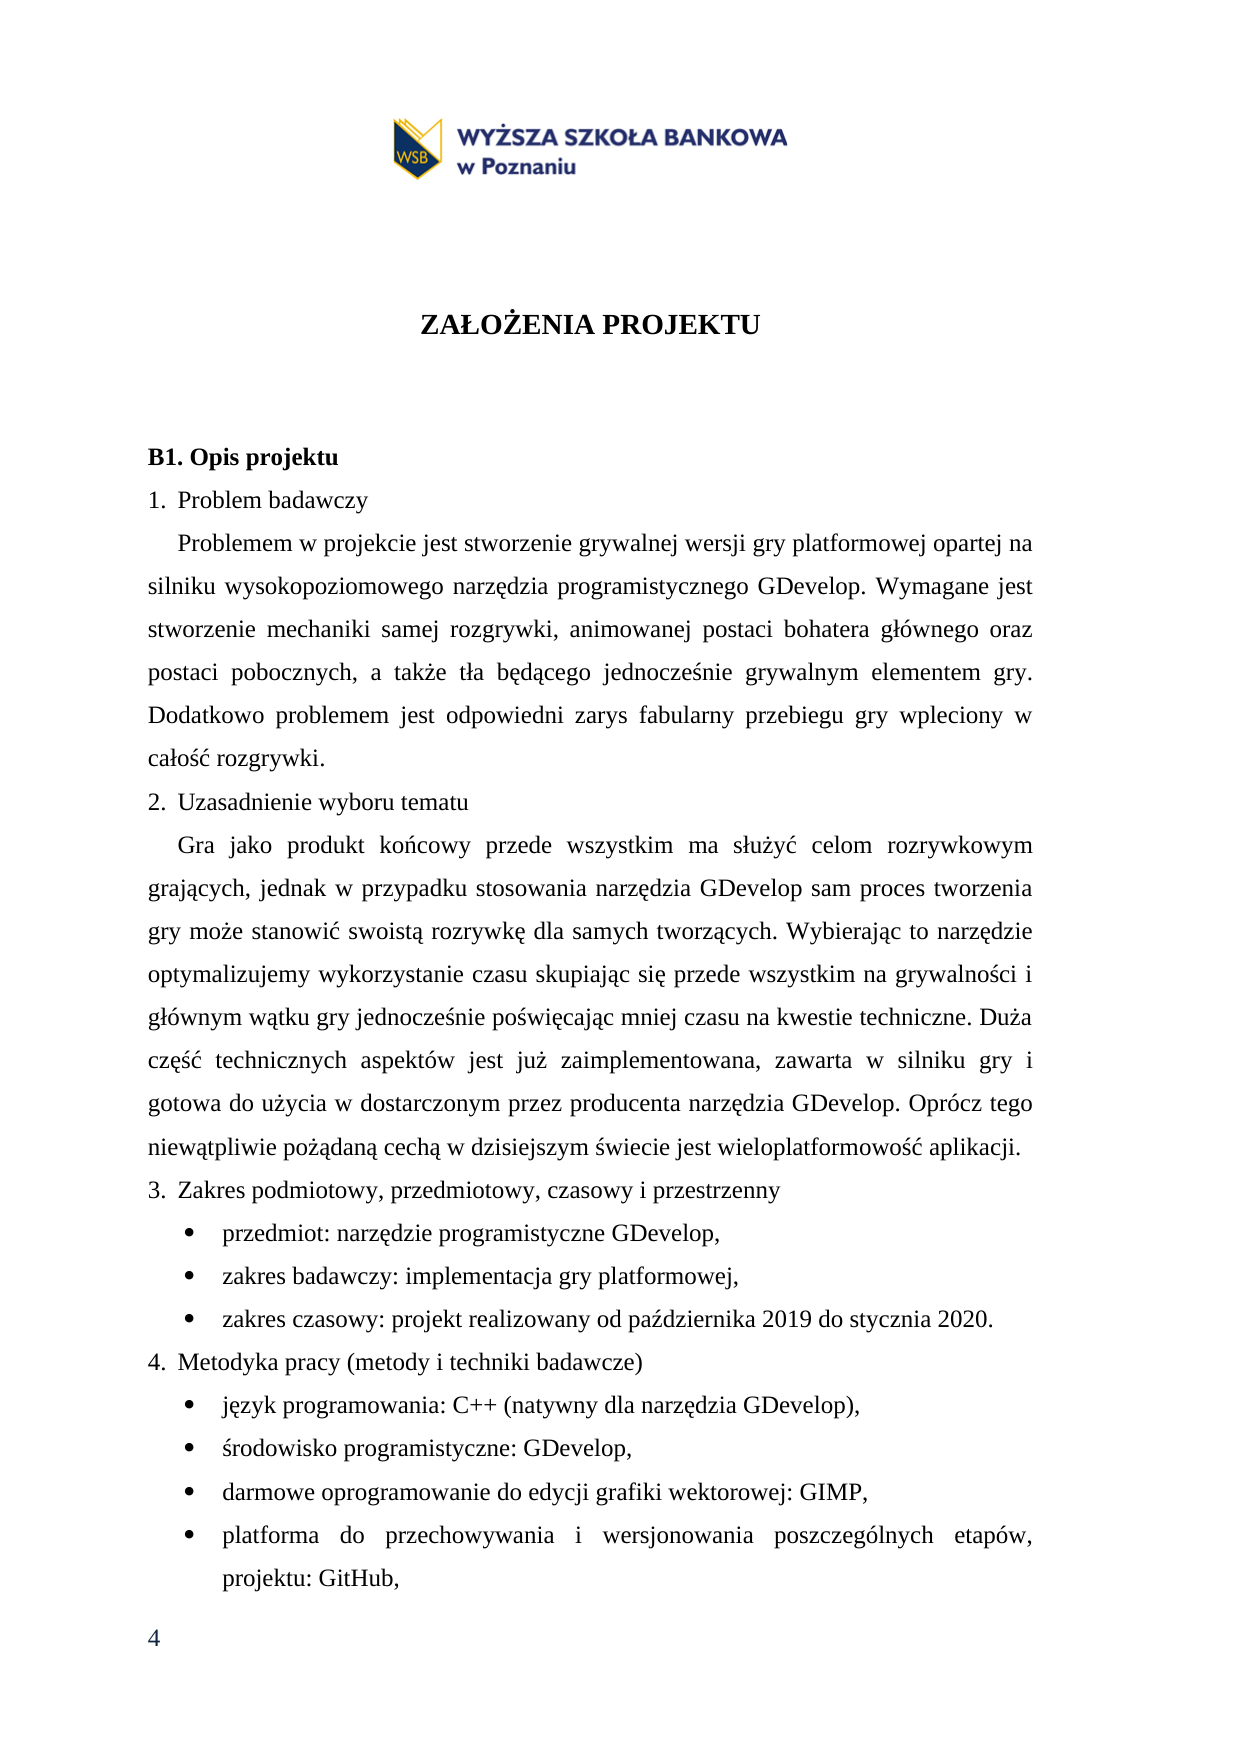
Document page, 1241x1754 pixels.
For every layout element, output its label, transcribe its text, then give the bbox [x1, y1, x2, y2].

list środowisko programistyczne: GDevelop, [185, 1433, 1033, 1462]
text Metodyka pracy (metody i techniki badawcze) [148, 1347, 1033, 1376]
text Problem badawczy [148, 485, 1033, 513]
list zakres badawczy: implementacja gry platformowej, [185, 1261, 1033, 1290]
subtitle B1. Opis projektu [148, 442, 1033, 470]
list język programowania: C++ (natywny dla narzędzia GDevelop), [185, 1390, 1033, 1419]
text Gra jako produkt końcowy przede wszystkim ma służyć celom rozrywkowym grających, jednak w przypadku stosowania narzędzia GDevelop sam proces tworzenia gry może stanowić swoistą rozrywkę dla samych tworzących. Wybierając to narzędzie optymalizujemy wykorzystanie czasu skupiając się przede wszystkim na grywalności i głównym wątku gry jednocześnie poświęcając mniej czasu na kwestie techniczne. Duża część technicznych aspektów jest już zaimplementowana, zawarta w silniku gry i gotowa do użycia w dostarczonym przez producenta narzędzia GDevelop. Oprócz tego niewątpliwie pożądaną cechą w dzisiejszym świecie jest wieloplatformowość aplikacji. [148, 830, 1033, 1160]
subtitle ZAŁOŻENIA PROJEKTU [148, 307, 1033, 341]
text Problemem w projekcie jest stworzenie grywalnej wersji gry platformowej opartej na silniku wysokopoziomowego narzędzia programistycznego GDevelop. Wymagane jest stworzenie mechaniki samej rozgrywki, animowanej postaci bohatera głównego oraz postaci pobocznych, a także tła będącego jednocześnie grywalnym elementem gry. Dodatkowo problemem jest odpowiedni zarys fabularny przebiegu gry wpleciony w całość rozgrywki. [148, 528, 1033, 772]
list zakres czasowy: projekt realizowany od października 2019 do stycznia 2020. [185, 1304, 1033, 1333]
list darmowe oprogramowanie do edycji grafiki wektorowej: GIMP, [185, 1477, 1033, 1505]
list platforma do przechowywania i wersjonowania poszczególnych etapów, projektu: GitHub, [185, 1520, 1033, 1592]
text Zakres podmiotowy, przedmiotowy, czasowy i przestrzenny [148, 1175, 1033, 1203]
list przedmiot: narzędzie programistyczne GDevelop, [185, 1218, 1033, 1247]
picture [393, 118, 788, 180]
text Uzasadnienie wyboru tematu [148, 787, 1033, 815]
